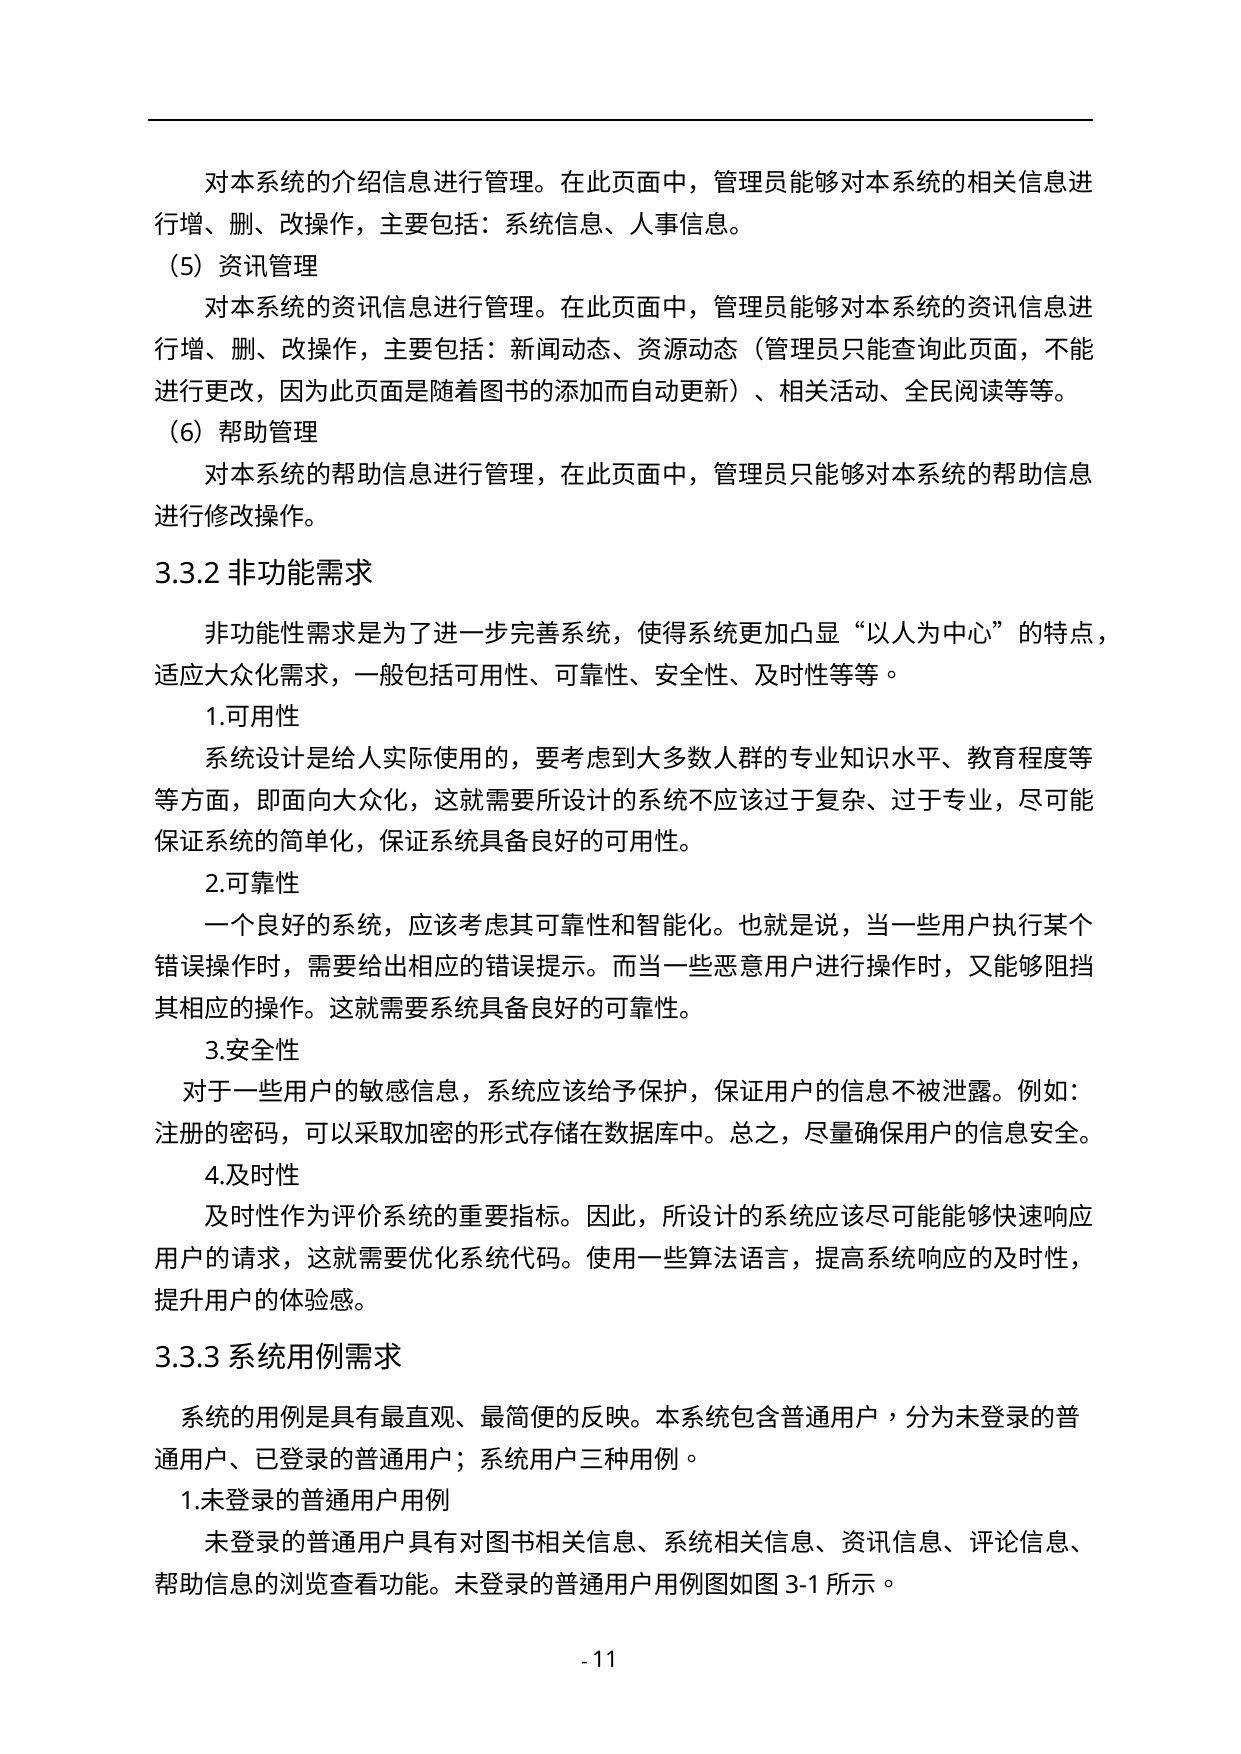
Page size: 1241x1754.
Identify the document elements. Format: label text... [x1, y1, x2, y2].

text 未登录的普通用户具有对图书相关信息、系统相关信息、资讯信息、评论信息、帮助信息的浏览查看功能。未登录的普通用户用例图如图3-1所示。 [154, 1518, 1096, 1601]
list 对本系统的资讯信息进行管理。在此页面中，管理员能够对本系统的资讯信息进行增、删、改操作，主要包括：新闻动态、资源动态（管理员只能查询此页面，不能进行更改，因为此页面是随着图书的添加而自动更新）、相关活动、全民阅读等等。 [154, 283, 1096, 408]
list 对本系统的介绍信息进行管理。在此页面中，管理员能够对本系统的相关信息进行增、删、改操作，主要包括：系统信息、人事信息。 [154, 158, 1096, 242]
text 2.可靠性 [154, 859, 1096, 901]
list （6）帮助管理 [154, 408, 1096, 450]
list （5）资讯管理 [154, 242, 1096, 283]
text 1.可用性 [154, 692, 1096, 734]
list 3.3.2 非功能需求 [154, 550, 1102, 592]
text 对于一些用户的敏感信息，系统应该给予保护，保证用户的信息不被泄露。例如：注册的密码，可以采取加密的形式存储在数据库中。总之，尽量确保用户的信息安全。 [154, 1067, 1096, 1151]
text 非功能性需求是为了进一步完善系统，使得系统更加凸显“以人为中心”的特点，适应大众化需求，一般包括可用性、可靠性、安全性、及时性等等。 [154, 609, 1096, 692]
text 1.未登录的普通用户用例 [154, 1476, 1096, 1518]
text 系统设计是给人实际使用的，要考虑到大多数人群的专业知识水平、教育程度等等方面，即面向大众化，这就需要所设计的系统不应该过于复杂、过于专业，尽可能保证系统的简单化，保证系统具备良好的可用性。 [154, 734, 1096, 859]
text 及时性作为评价系统的重要指标。因此，所设计的系统应该尽可能能够快速响应用户的请求，这就需要优化系统代码。使用一些算法语言，提高系统响应的及时性，提升用户的体验感。 [154, 1192, 1096, 1317]
text 4.及时性 [154, 1151, 1096, 1192]
text 系统的用例是具有最直观、最简便的反映。本系统包含普通用户，分为未登录的普通用户、已登录的普通用户；系统用户三种用例。 [154, 1393, 1096, 1476]
text 3.安全性 [154, 1026, 1096, 1067]
list 对本系统的帮助信息进行管理，在此页面中，管理员只能够对本系统的帮助信息进行修改操作。 [154, 450, 1096, 533]
text 一个良好的系统，应该考虑其可靠性和智能化。也就是说，当一些用户执行某个错误操作时，需要给出相应的错误提示。而当一些恶意用户进行操作时，又能够阻挡其相应的操作。这就需要系统具备良好的可靠性。 [154, 901, 1096, 1026]
list 3.3.3 系统用例需求 [154, 1334, 1126, 1376]
